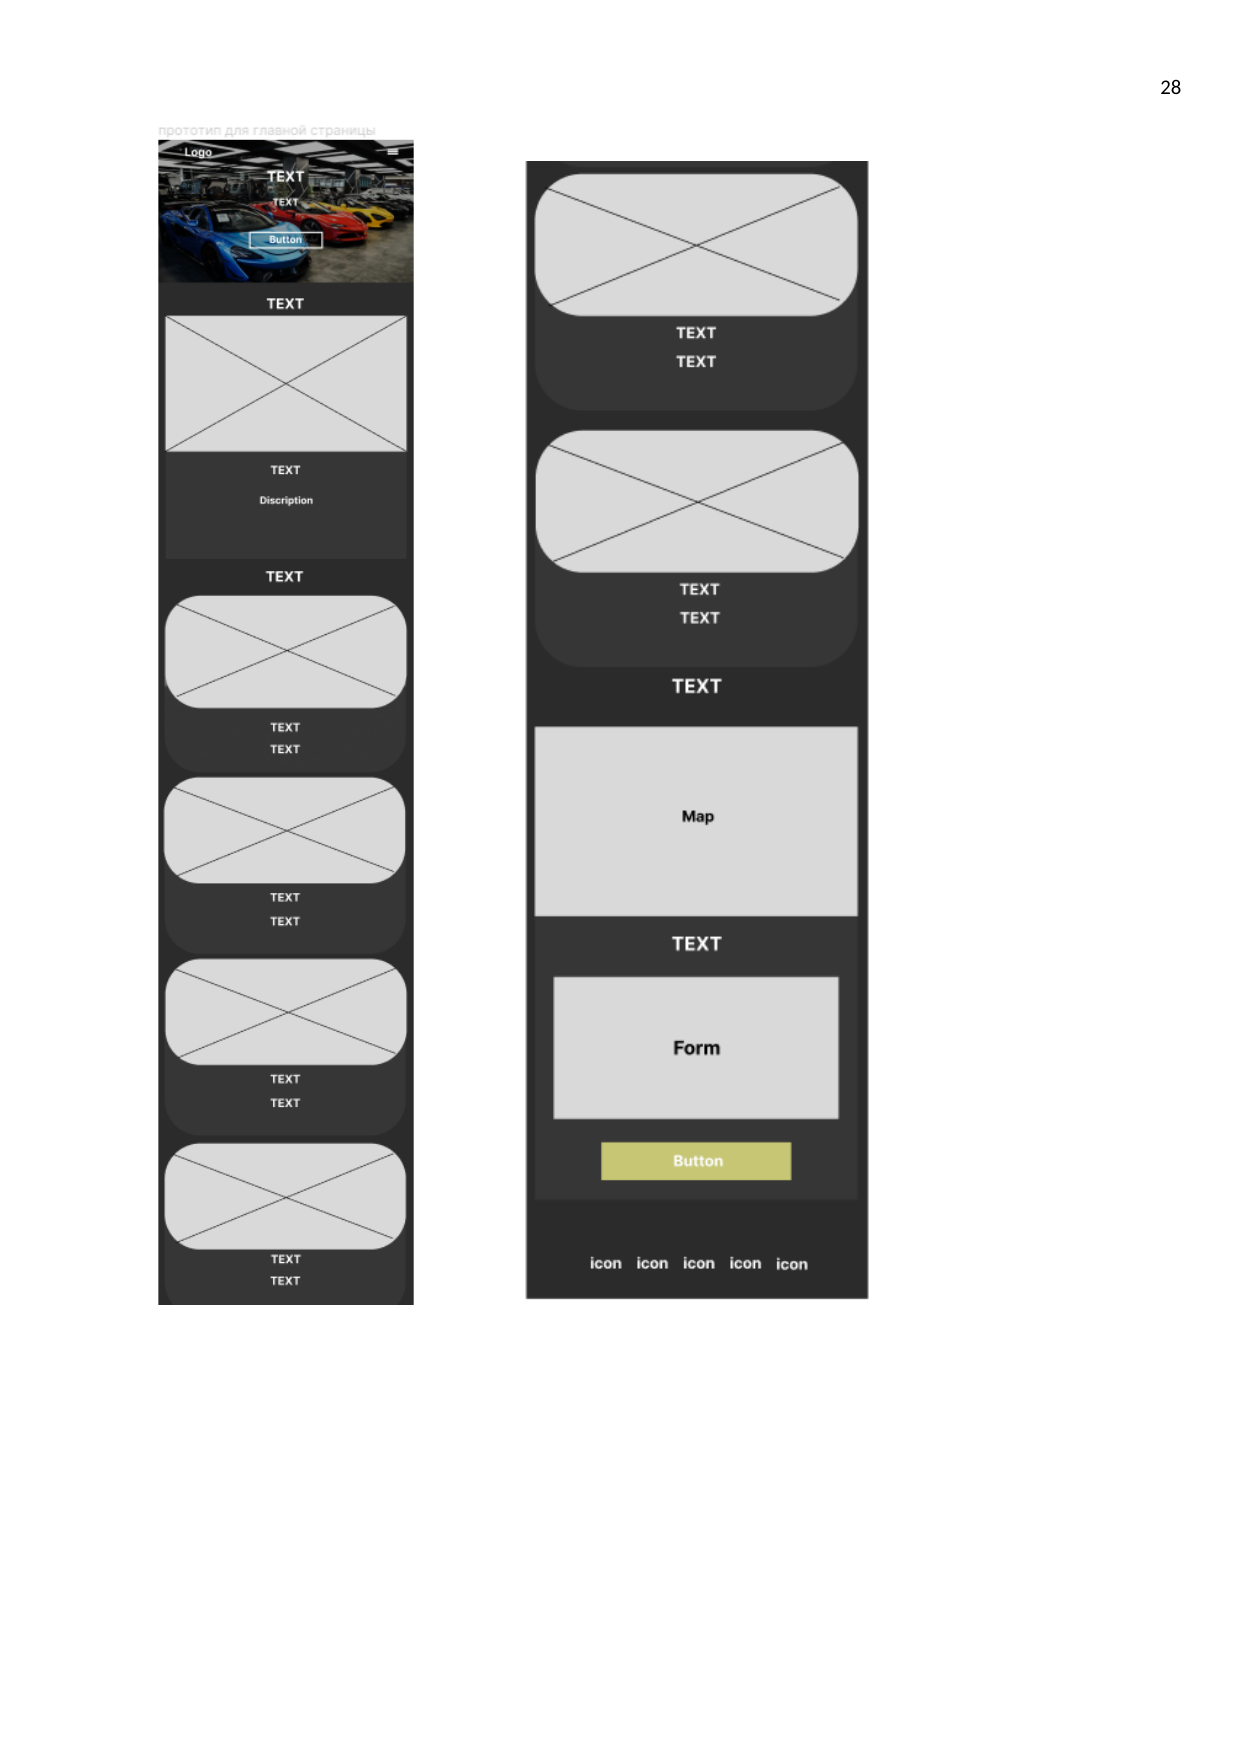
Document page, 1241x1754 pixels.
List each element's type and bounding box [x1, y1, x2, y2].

picture [135, 124, 478, 1305]
picture [521, 161, 879, 1305]
